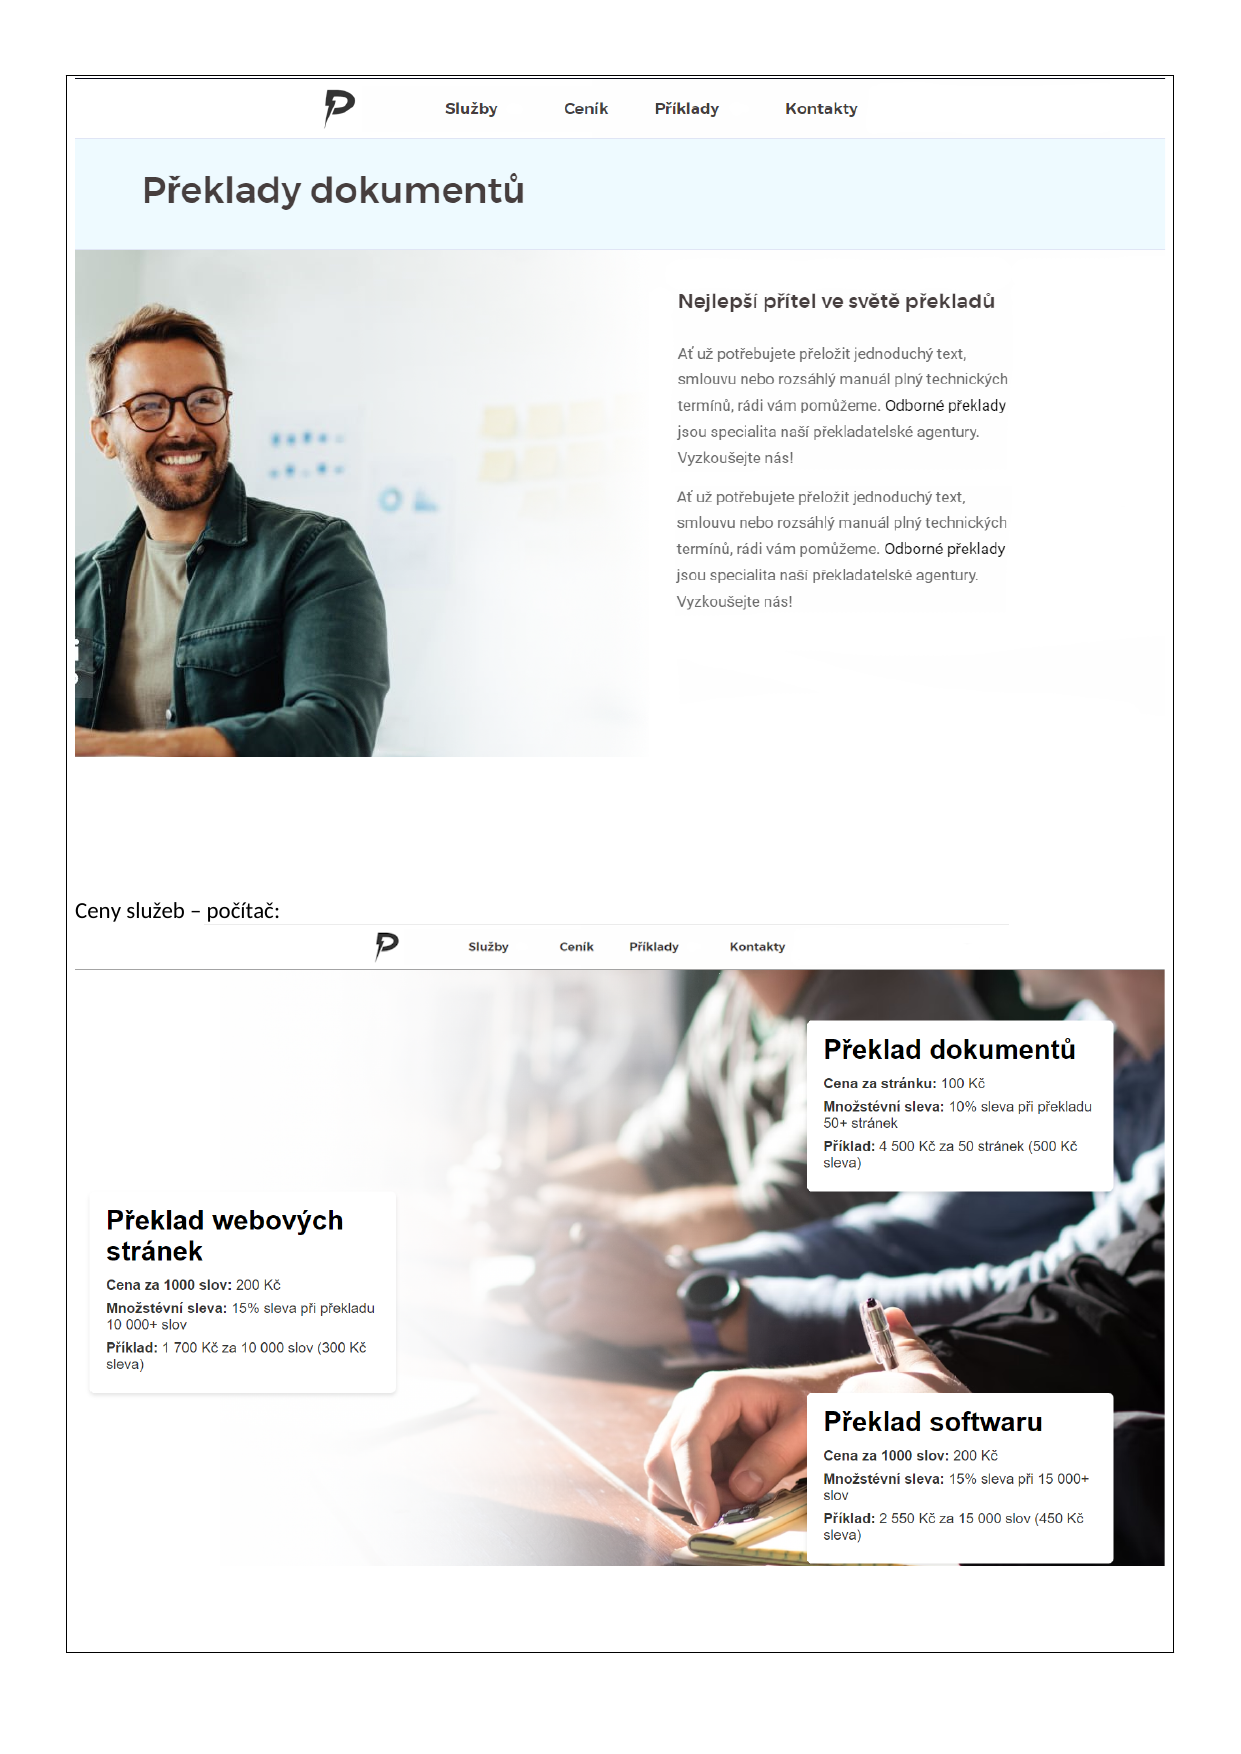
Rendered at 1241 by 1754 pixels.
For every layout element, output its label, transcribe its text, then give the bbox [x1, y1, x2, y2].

picture [75, 924, 1165, 1566]
picture [75, 78, 1166, 757]
text Ceny služeb – počítač: [75, 897, 1165, 924]
